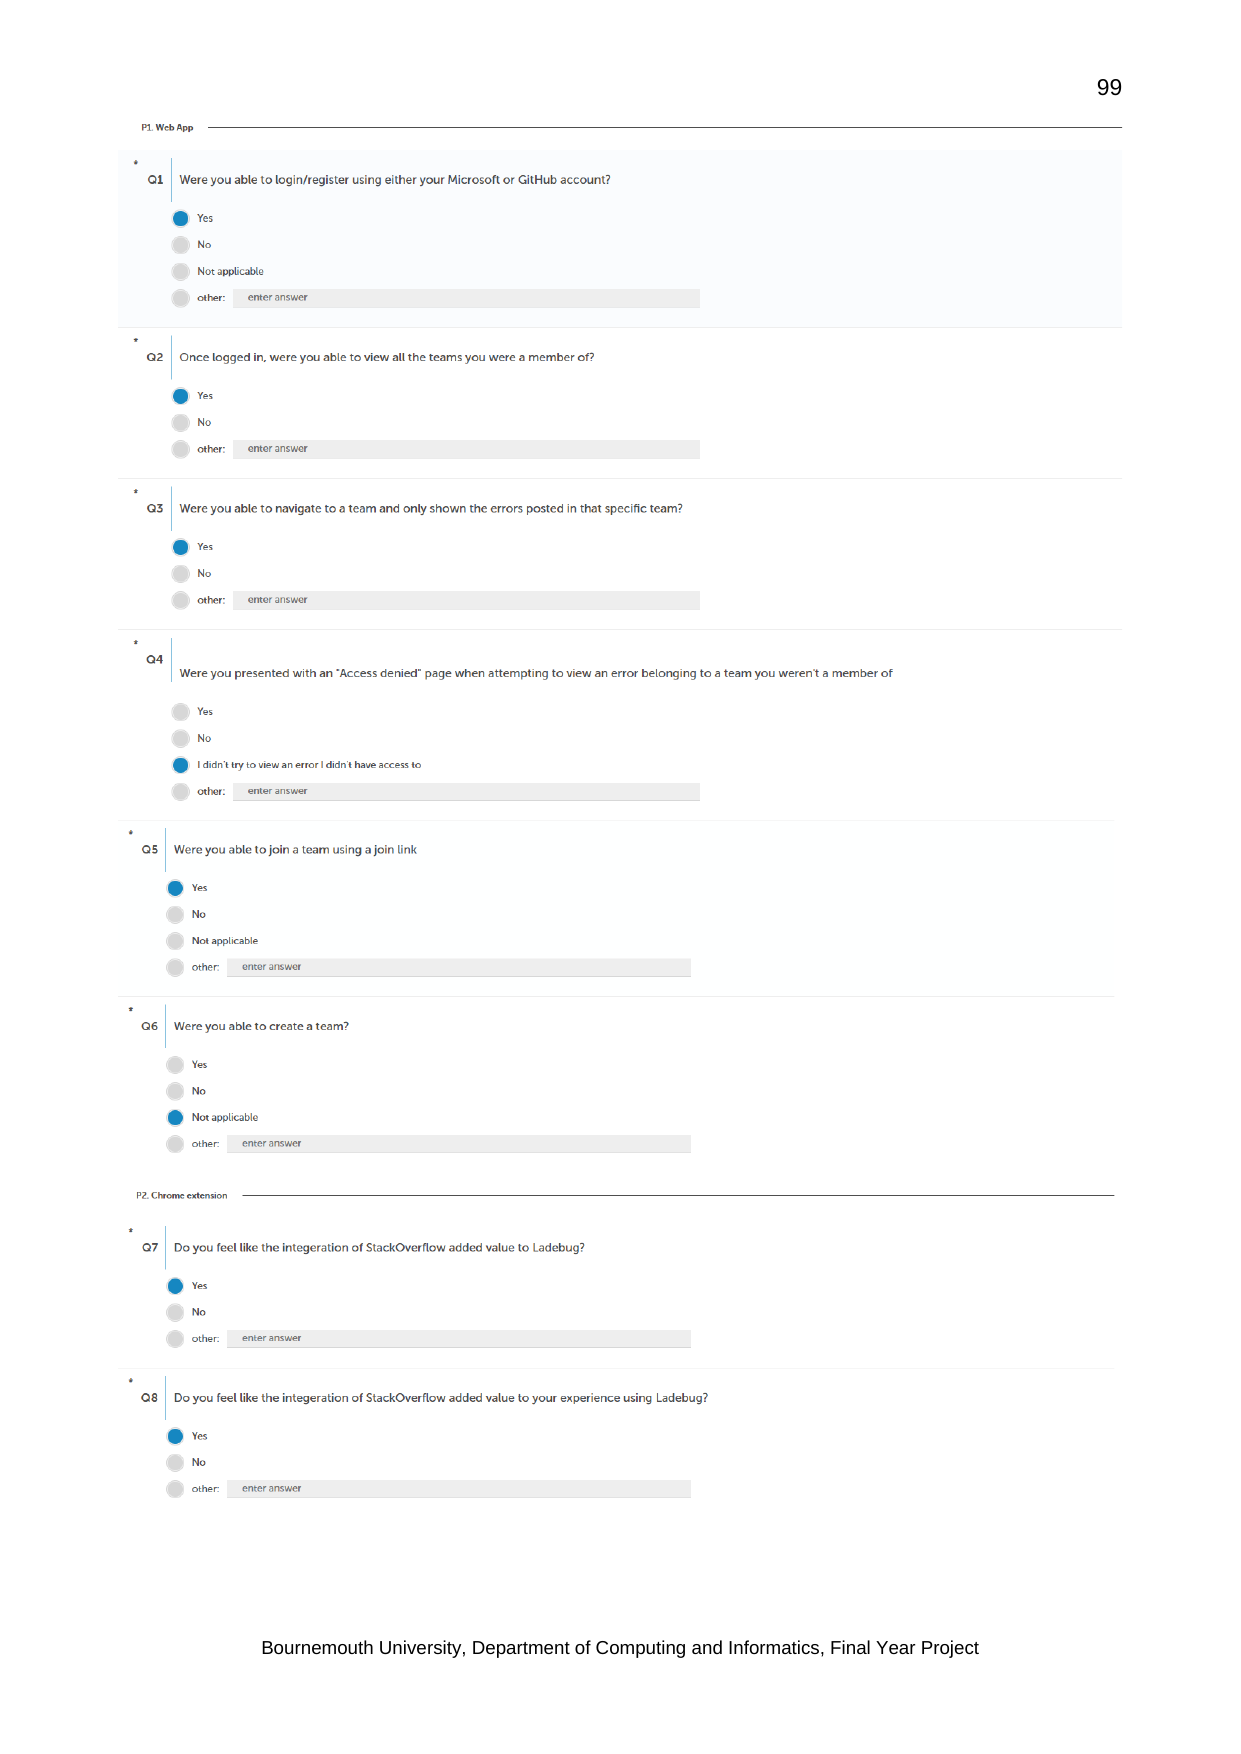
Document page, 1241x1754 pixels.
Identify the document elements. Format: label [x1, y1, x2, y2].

picture [118, 118, 1123, 1510]
